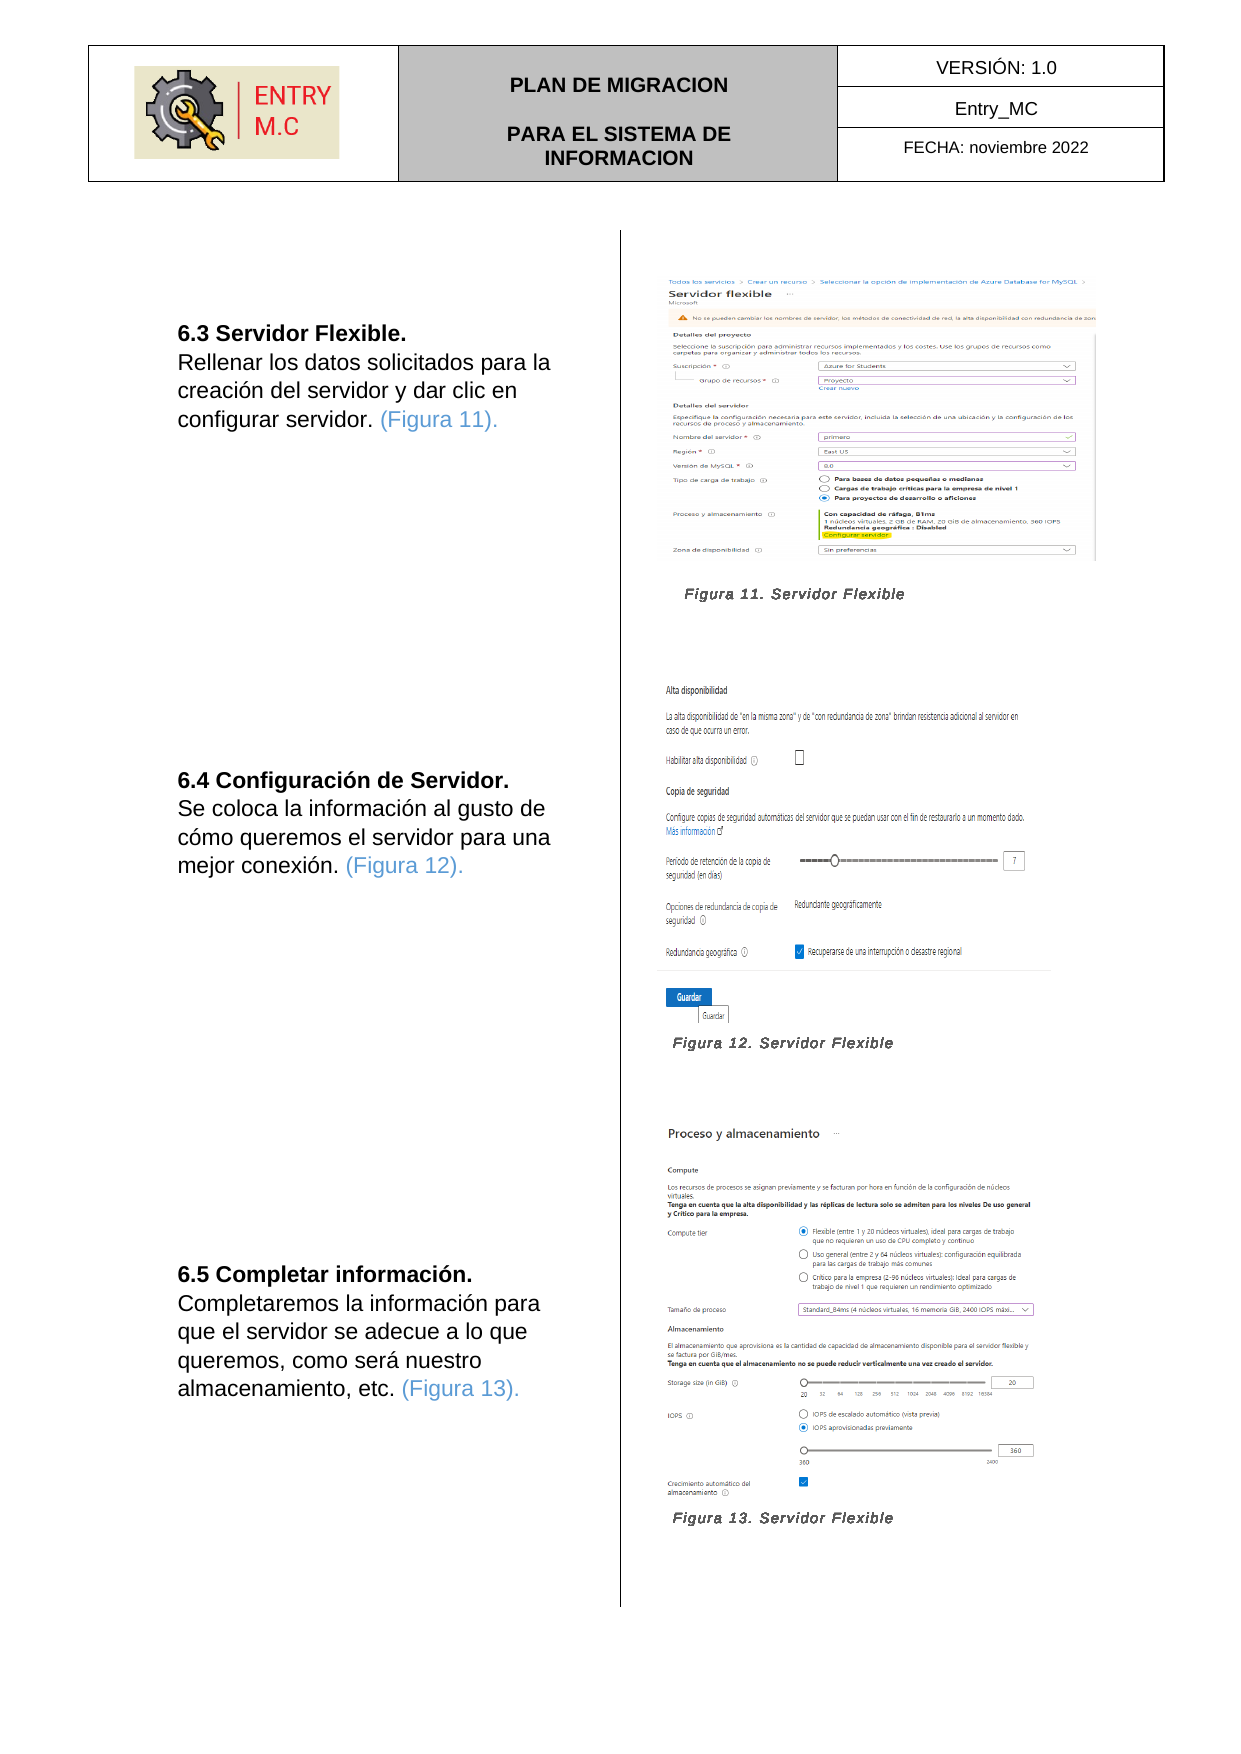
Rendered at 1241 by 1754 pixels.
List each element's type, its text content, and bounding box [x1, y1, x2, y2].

text Completaremos la información para que el servidor se adecue a lo que queremos, como será nuestro almacenamiento, etc. (Figura 13). [177, 1290, 583, 1401]
picture [657, 678, 1051, 1023]
picture [134, 66, 340, 159]
text Rellenar los datos solicitados para la creación del servidor y dar clic en configurar servidor. (Figura 11). [177, 349, 583, 432]
picture [657, 275, 1096, 561]
subtitle 6.3 Servidor Flexible. [177, 320, 583, 347]
text Se coloca la información al gusto de cómo queremos el servidor para una mejor conexión. (Figura 12). [177, 795, 583, 878]
subtitle 6.4 Configuración de Servidor. [177, 767, 583, 793]
subtitle 6.5 Completar información. [177, 1261, 583, 1288]
picture [657, 1126, 1064, 1503]
